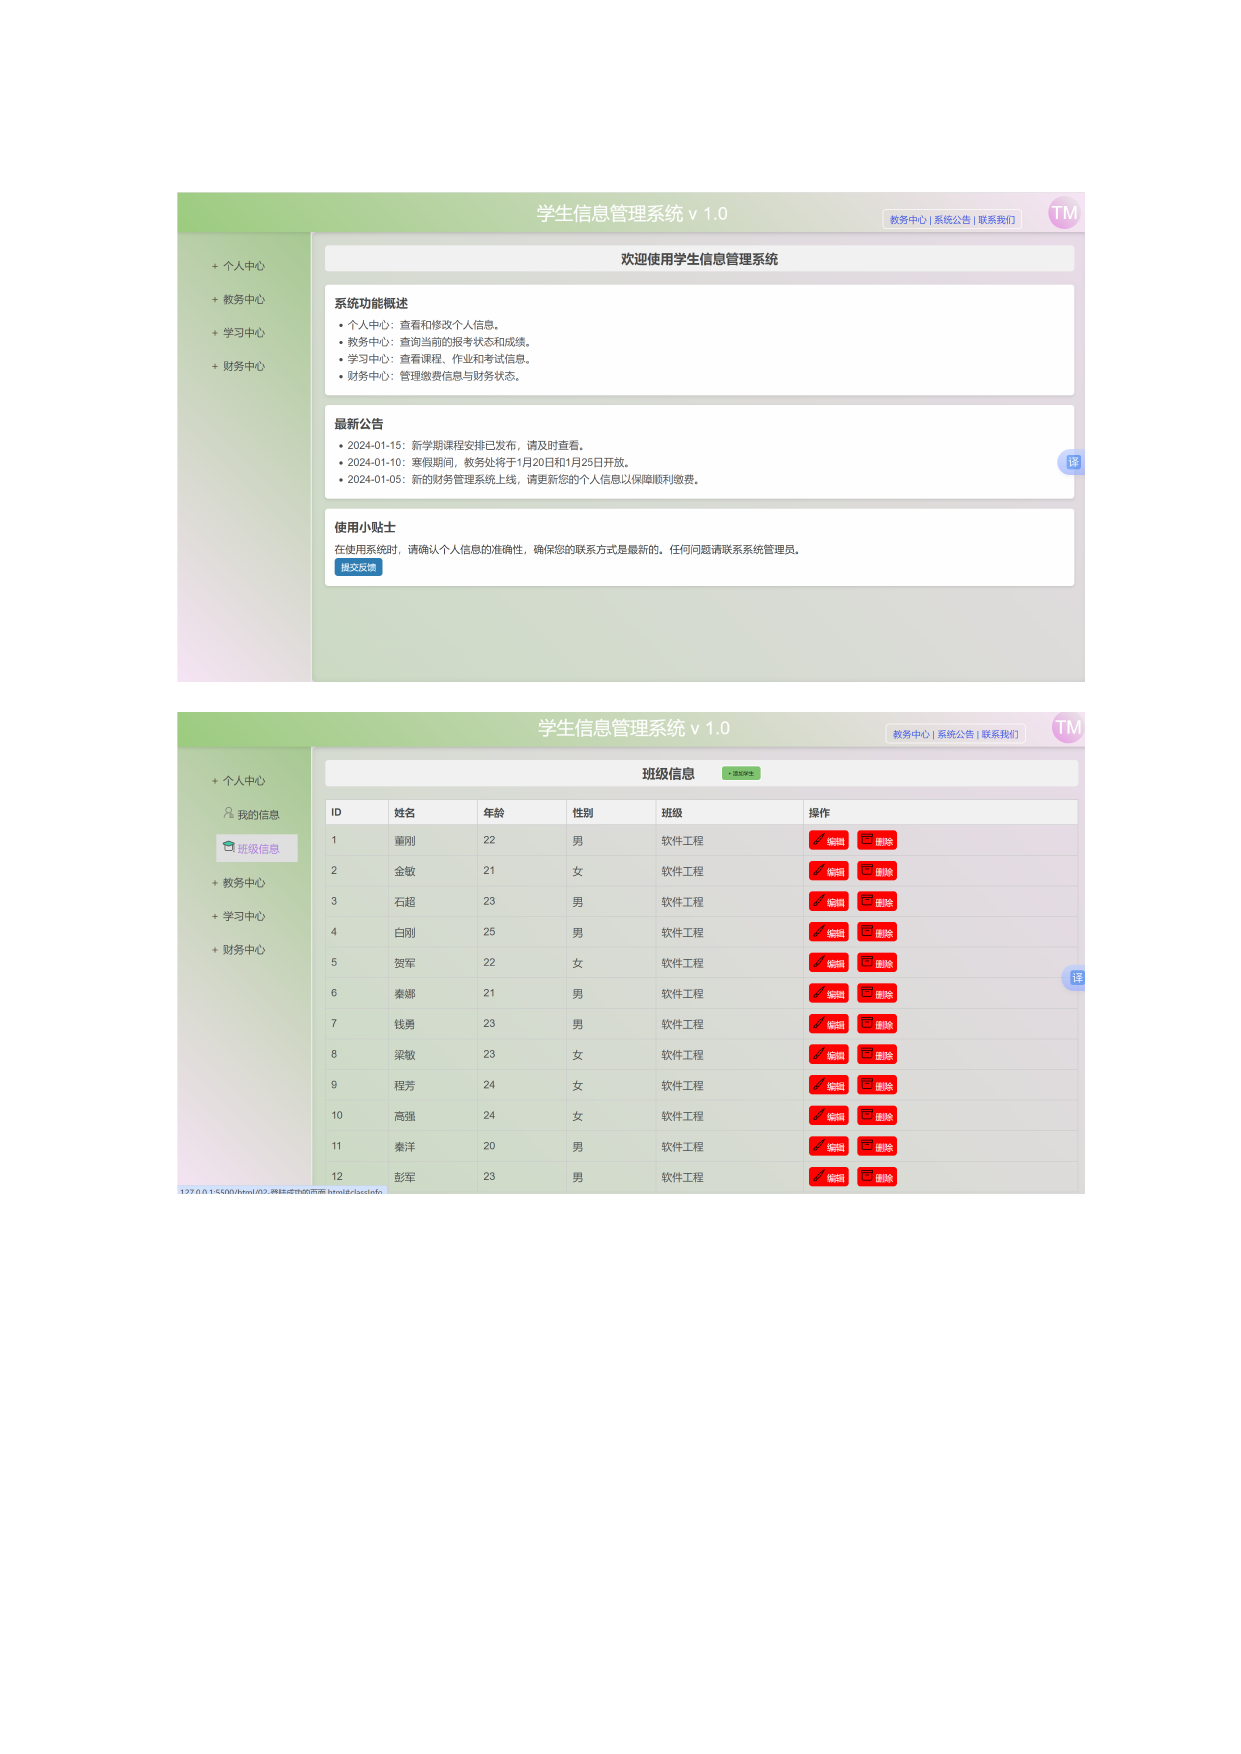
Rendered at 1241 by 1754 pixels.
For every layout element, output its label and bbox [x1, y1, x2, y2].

picture [177, 192, 1085, 682]
picture [177, 712, 1085, 1194]
